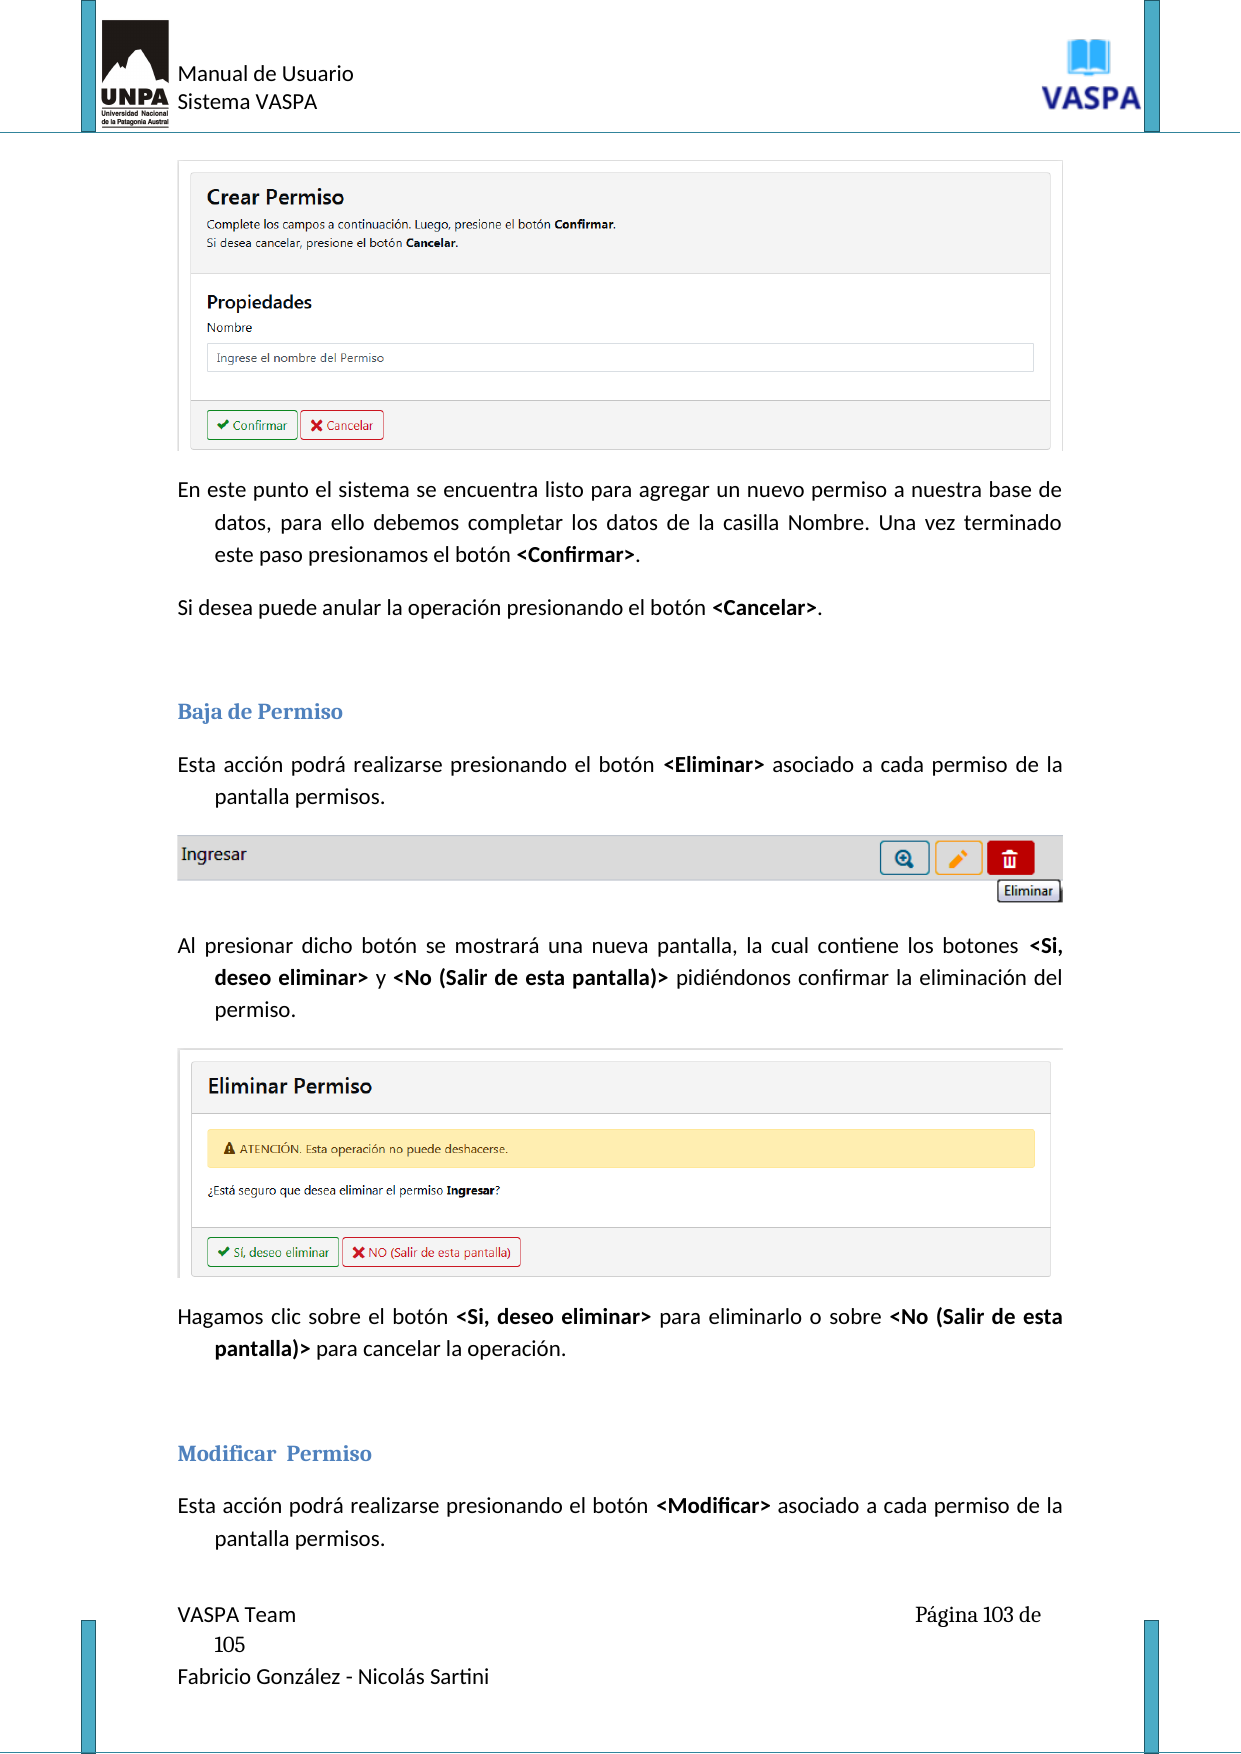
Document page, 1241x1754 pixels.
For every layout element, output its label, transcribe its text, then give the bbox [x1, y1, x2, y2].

text Baja de Permiso [177, 699, 1063, 725]
text Modificar Permiso [177, 1441, 1063, 1467]
text Al presionar dicho botón se mostrará una nueva pantalla, la cual contiene los botones <Si, deseo eliminar> y <No (Salir de esta pantalla)> pidiéndonos confirmar la eliminación del permiso. [177, 931, 1063, 1023]
text Esta acción podrá realizarse presionando el botón <Modificar> asociado a cada permiso de la pantalla permisos. [177, 1492, 1063, 1552]
text Si desea puede anular la operación presionando el botón <Cancelar>. [177, 593, 1063, 621]
picture [1036, 19, 1146, 129]
picture [177, 835, 1063, 907]
picture [177, 1048, 1063, 1278]
picture [100, 18, 170, 129]
text En este punto el sistema se encuentra listo para agregar un nuevo permiso a nuestra base de datos, para ello debemos completar los datos de la casilla Nombre. Una vez terminado este paso presionamos el botón <Confirmar>. [177, 476, 1063, 568]
picture [177, 160, 1063, 451]
text Esta acción podrá realizarse presionando el botón <Eliminar> asociado a cada permiso de la pantalla permisos. [177, 750, 1063, 810]
text Hagamos clic sobre el botón <Si, deseo eliminar> para eliminarlo o sobre <No (Salir de esta pantalla)> para cancelar la operación. [177, 1302, 1063, 1362]
